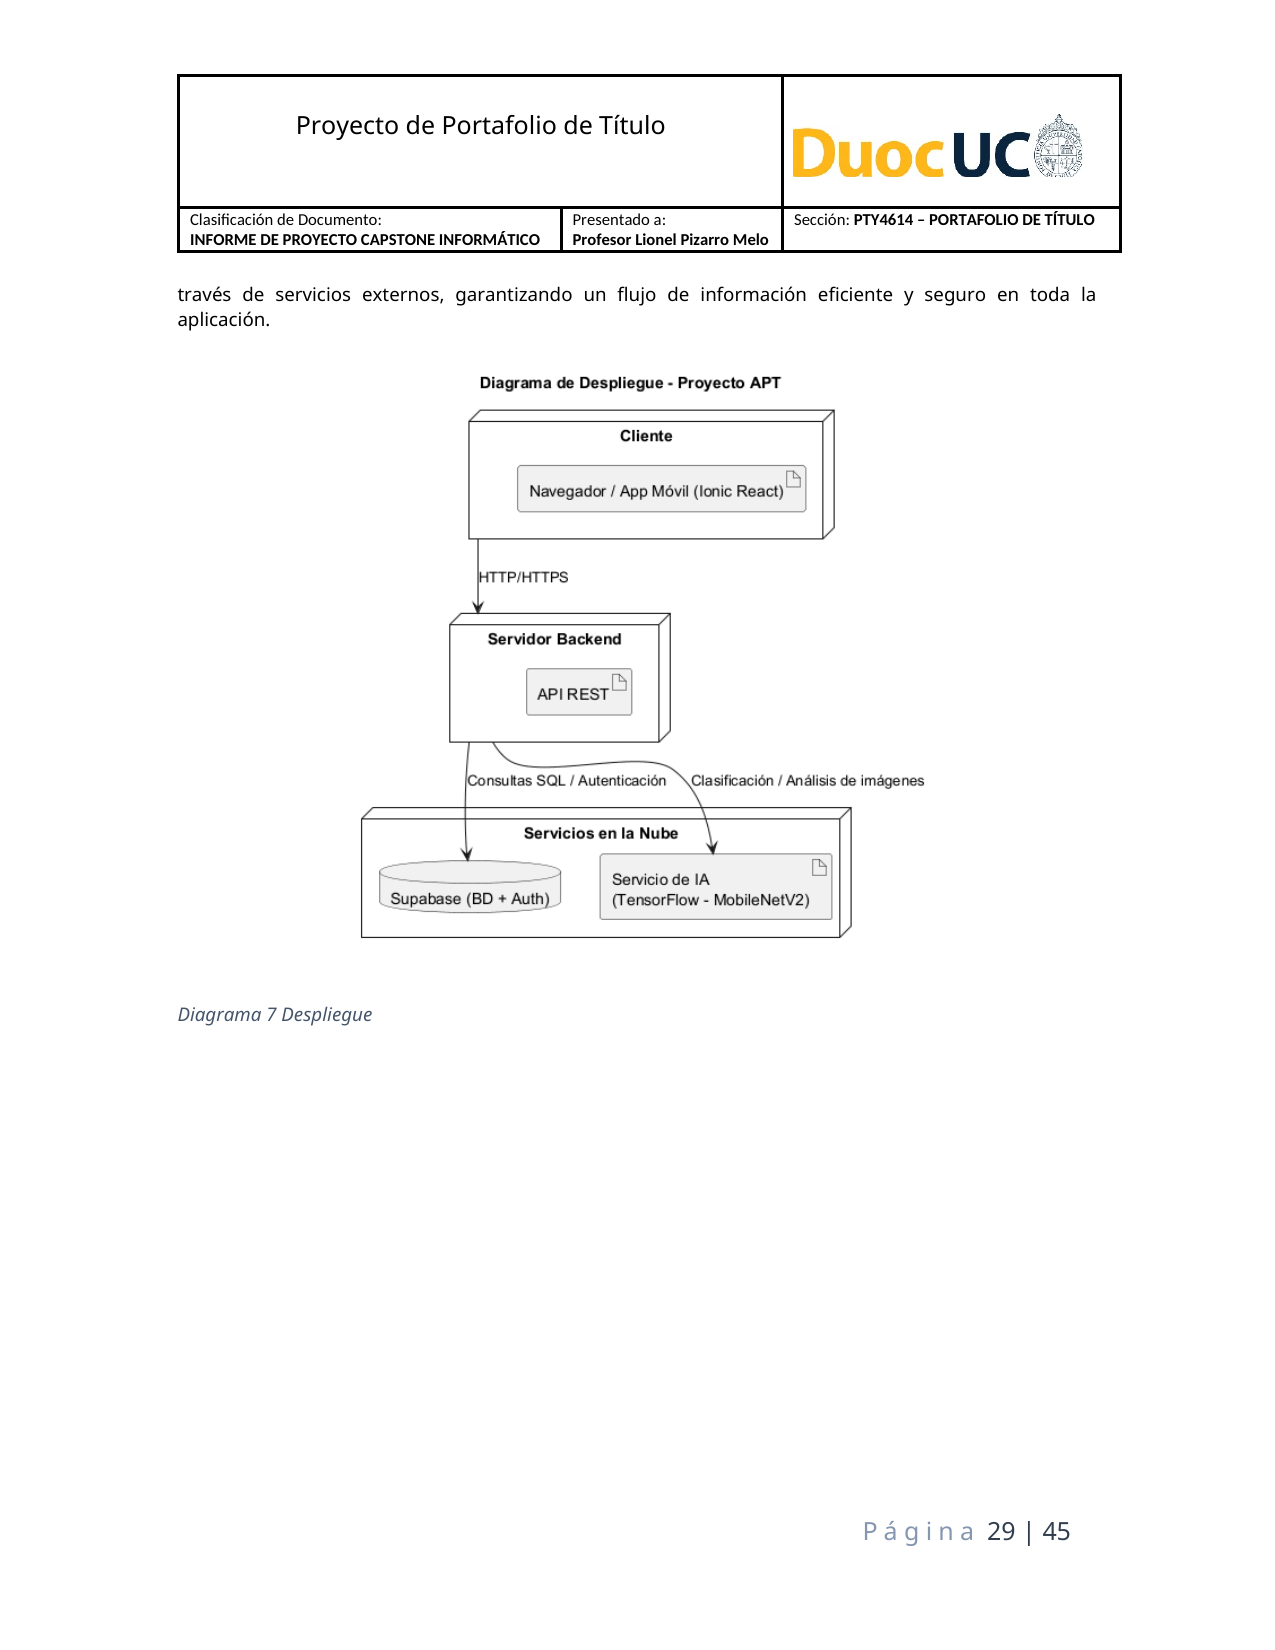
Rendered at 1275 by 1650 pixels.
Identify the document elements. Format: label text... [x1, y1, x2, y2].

picture [343, 360, 932, 955]
picture [791, 113, 1083, 176]
text Diagrama 7 Despliegue [177, 1001, 1098, 1027]
